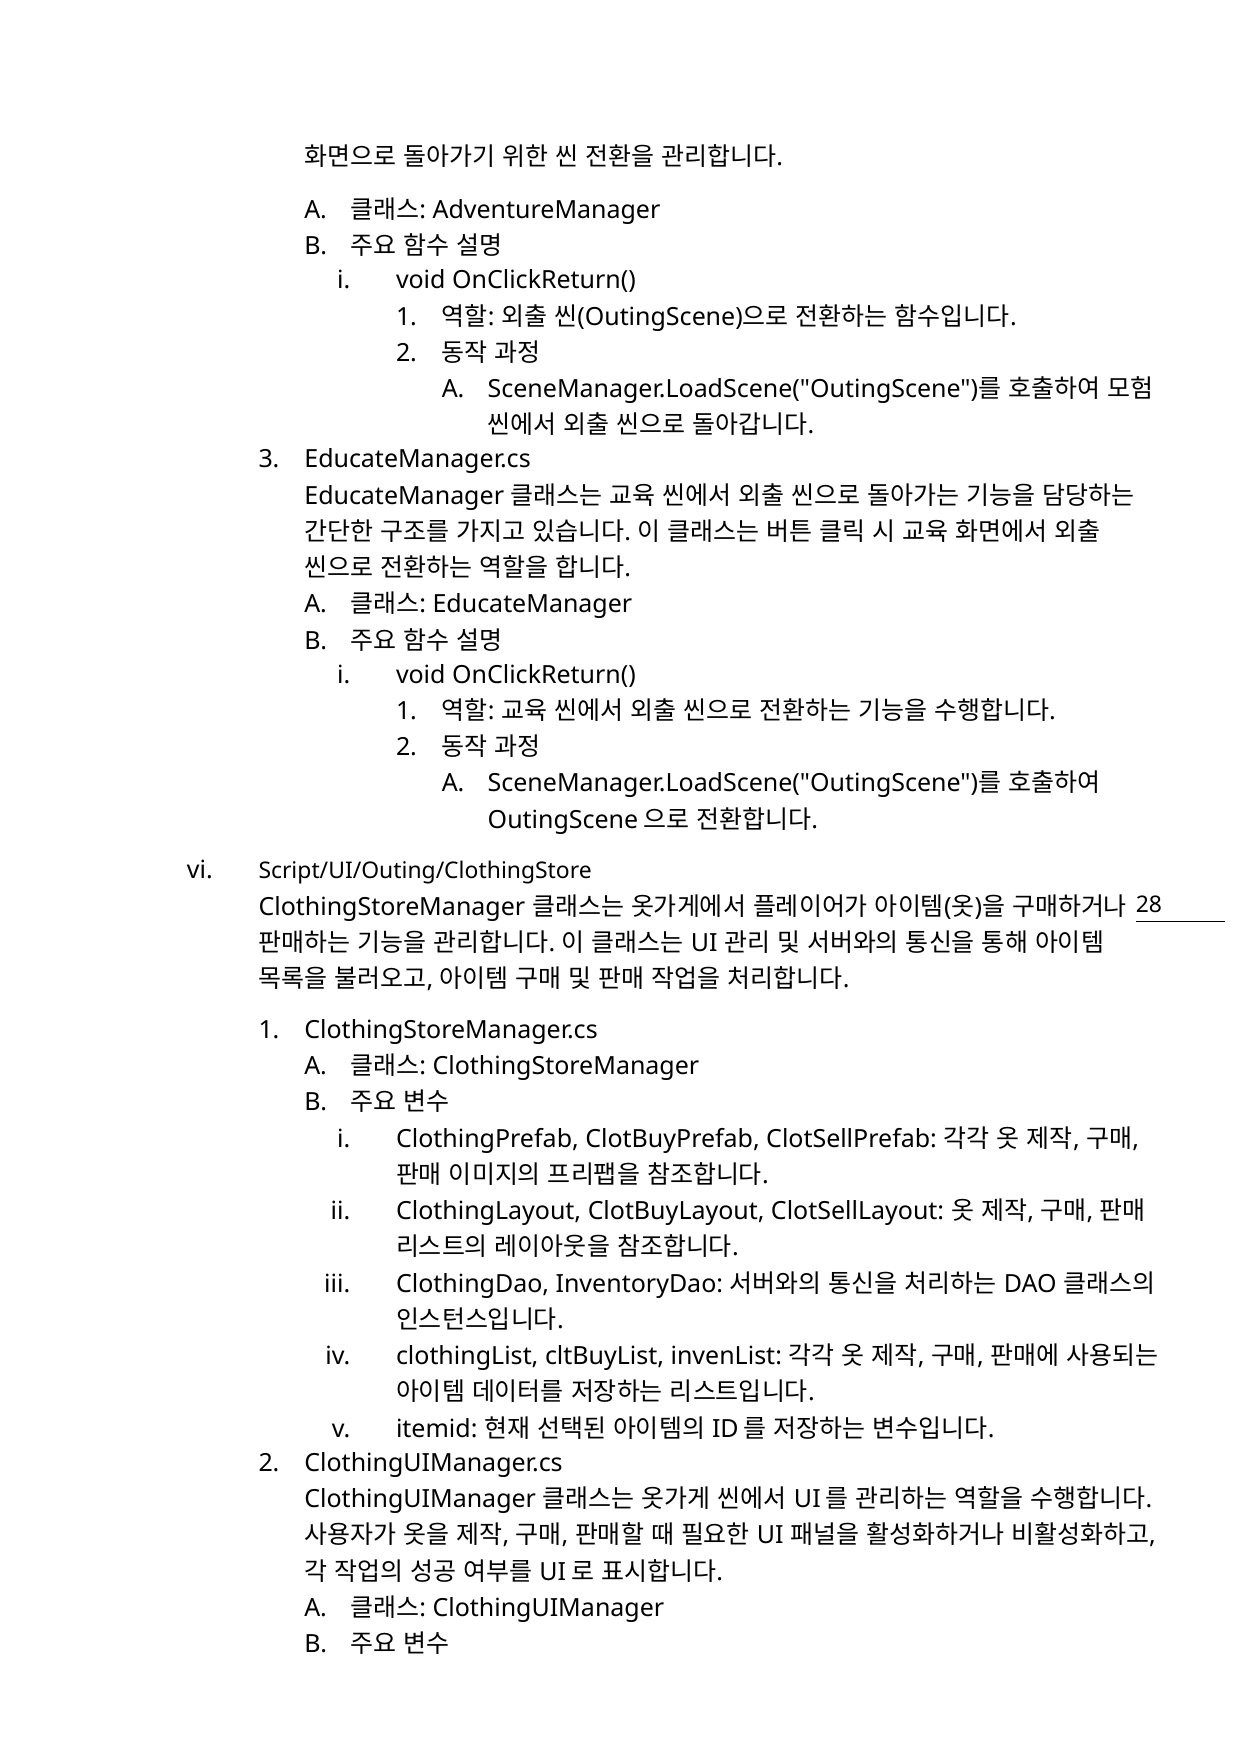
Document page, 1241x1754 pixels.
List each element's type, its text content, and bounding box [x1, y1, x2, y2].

list 클래스: AdventureManager [304, 189, 1165, 226]
list ClothingUIManager.cs ClothingUIManager 클래스는 옷가게 씬에서 UI를 관리하는 역할을 수행합니다. 사용자가 옷을 제작, 구매, 판매할 때 필요한 UI 패널을 활성화하거나 비활성화하고, 각 작업의 성공 여부를 UI로 표시합니다. [258, 1444, 1165, 1587]
list 주요 변수 [304, 1623, 1165, 1660]
list 클래스: EducateManager [304, 584, 1165, 620]
list 주요 함수 설명 [304, 620, 1165, 656]
list 동작 과정 [396, 332, 1165, 368]
list SceneManager.LoadScene("OutingScene")를 호출하여 OutingScene으로 전환합니다. [442, 763, 1165, 835]
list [258, 137, 1165, 173]
list SceneManager.LoadScene("OutingScene")를 호출하여 모험 씬에서 외출 씬으로 돌아갑니다. [442, 368, 1165, 441]
list 클래스: ClothingStoreManager [304, 1046, 1165, 1082]
list EducateManager.cs EducateManager 클래스는 교육 씬에서 외출 씬으로 돌아가는 기능을 담당하는 간단한 구조를 가지고 있습니다. 이 클래스는 버튼 클릭 시 교육 화면에서 외출 씬으로 전환하는 역할을 합니다. [258, 441, 1165, 584]
list ClothingStoreManager.cs [258, 1012, 1165, 1046]
list clothingList, cltBuyList, invenList: 각각 옷 제작, 구매, 판매에 사용되는 아이템 데이터를 저장하는 리스트입니다. [350, 1336, 1165, 1408]
list 주요 변수 [304, 1082, 1165, 1118]
list 클래스: ClothingUIManager [304, 1587, 1165, 1623]
list 역할: 외출 씬(OutingScene)으로 전환하는 함수입니다. [396, 296, 1165, 332]
list 주요 함수 설명 [304, 226, 1165, 262]
list ClothingLayout, ClotBuyLayout, ClotSellLayout: 옷 제작, 구매, 판매 리스트의 레이아웃을 참조합니다. [350, 1191, 1165, 1263]
list itemid: 현재 선택된 아이템의 ID를 저장하는 변수입니다. [350, 1408, 1165, 1444]
list Script/UI/Outing/ClothingStore ClothingStoreManager 클래스는 옷가게에서 플레이어가 아이템(옷)을 구매하거나 판매하는 기능을 관리합니다. 이 클래스는 UI 관리 및 서버와의 통신을 통해 아이템 목록을 불러오고, 아이템 구매 및 판매 작업을 처리합니다. [212, 852, 1165, 995]
list ClothingDao, InventoryDao: 서버와의 통신을 처리하는 DAO 클래스의 인스턴스입니다. [350, 1263, 1165, 1336]
list void OnClickReturn() [350, 262, 1165, 296]
list void OnClickReturn() [350, 656, 1165, 690]
list ClothingPrefab, ClotBuyPrefab, ClotSellPrefab: 각각 옷 제작, 구매, 판매 이미지의 프리팹을 참조합니다. [350, 1118, 1165, 1191]
list 역할: 교육 씬에서 외출 씬으로 전환하는 기능을 수행합니다. [396, 690, 1165, 727]
list 동작 과정 [396, 727, 1165, 763]
